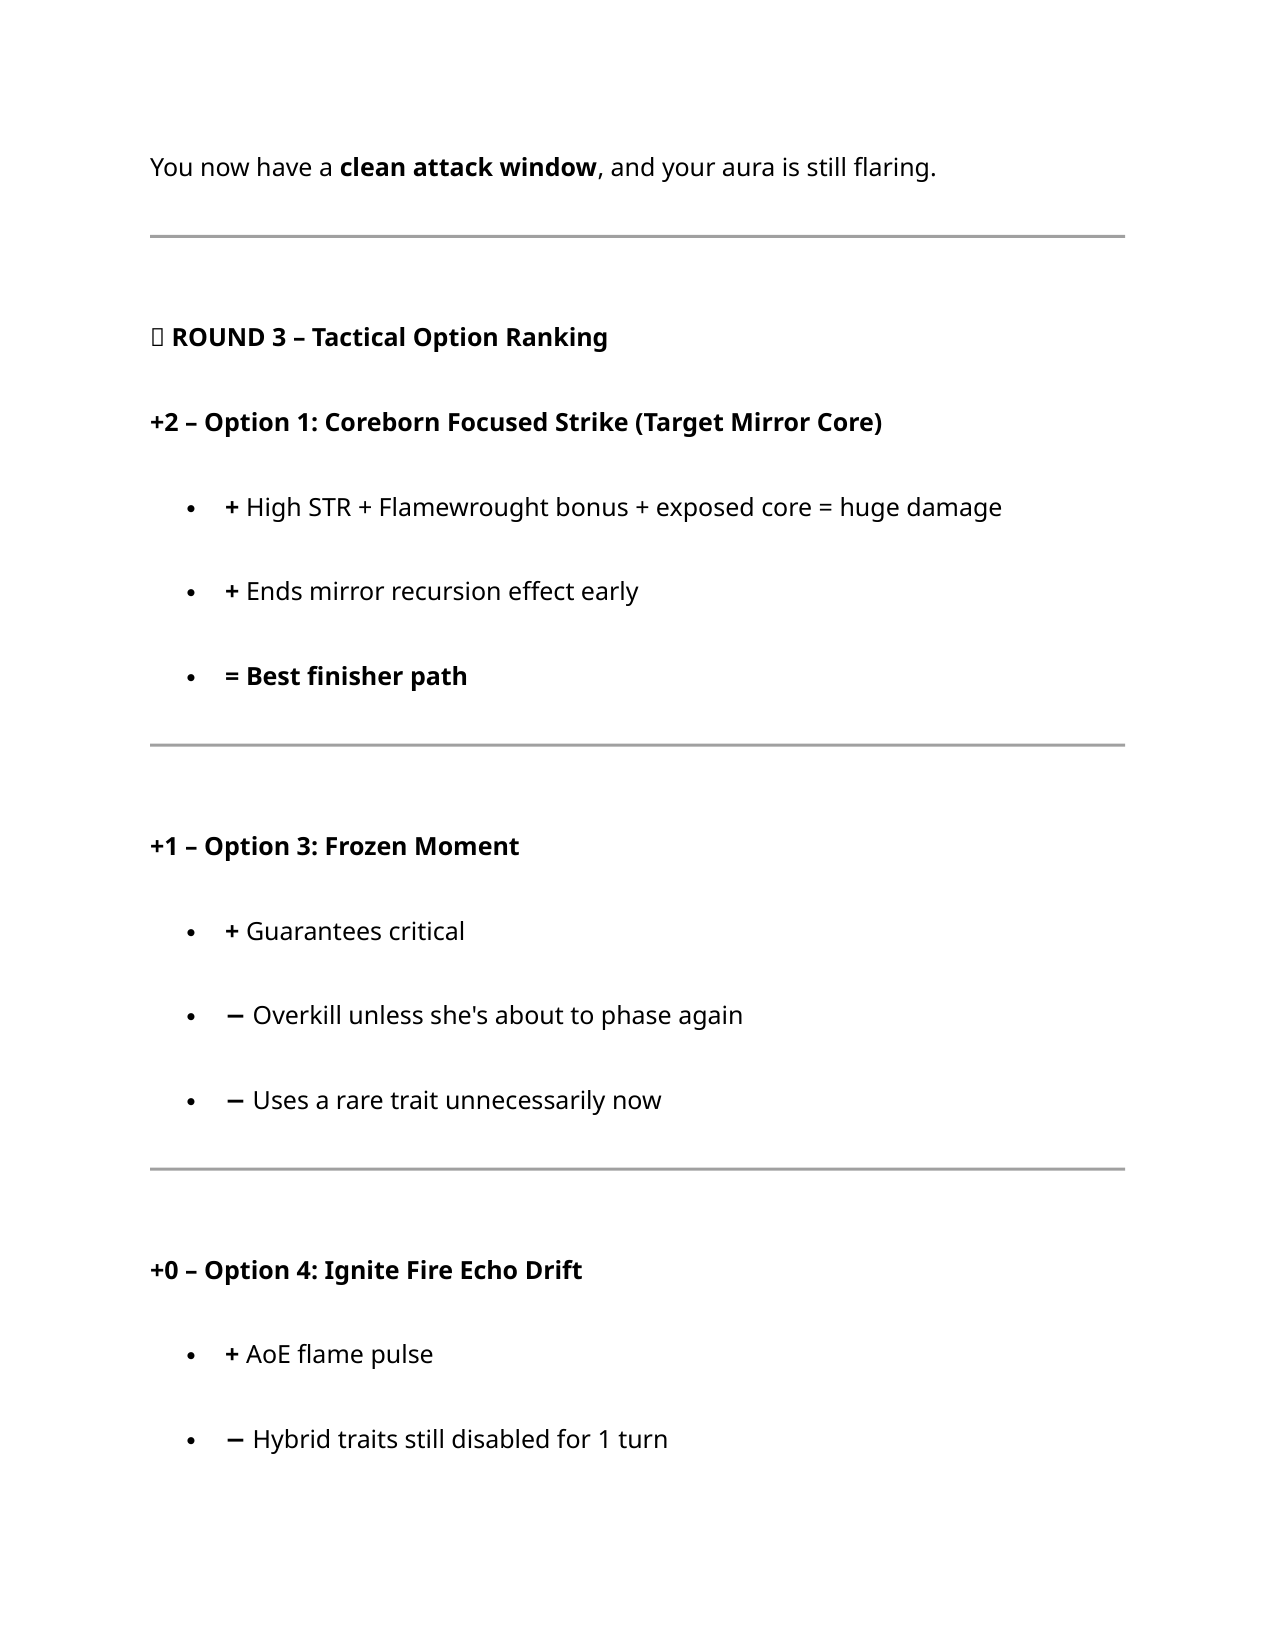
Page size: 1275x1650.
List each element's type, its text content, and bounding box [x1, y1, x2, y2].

list = Best finisher path [187, 659, 1125, 693]
text +2 – Option 1: Coreborn Focused Strike (Target Mirror Core) [150, 404, 1125, 438]
text 🧱 ROUND 3 – Tactical Option Ranking [150, 319, 1125, 354]
list + High STR + Flamewrought bonus + exposed core = huge damage [187, 489, 1125, 523]
text You now have a clean attack window, and your aura is still flaring. [150, 150, 1125, 184]
list + Guarantees critical [187, 913, 1125, 947]
text +1 – Option 3: Frozen Moment [150, 828, 1125, 862]
list − Uses a rare trait unnecessarily now [187, 1083, 1125, 1117]
list − Hybrid traits still disabled for 1 turn [187, 1422, 1125, 1456]
list + Ends mirror recursion effect early [187, 574, 1125, 608]
list − Overkill unless she's about to phase again [187, 998, 1125, 1032]
list + AoE flame pulse [187, 1337, 1125, 1371]
text +0 – Option 4: Ignite Fire Echo Drift [150, 1252, 1125, 1286]
